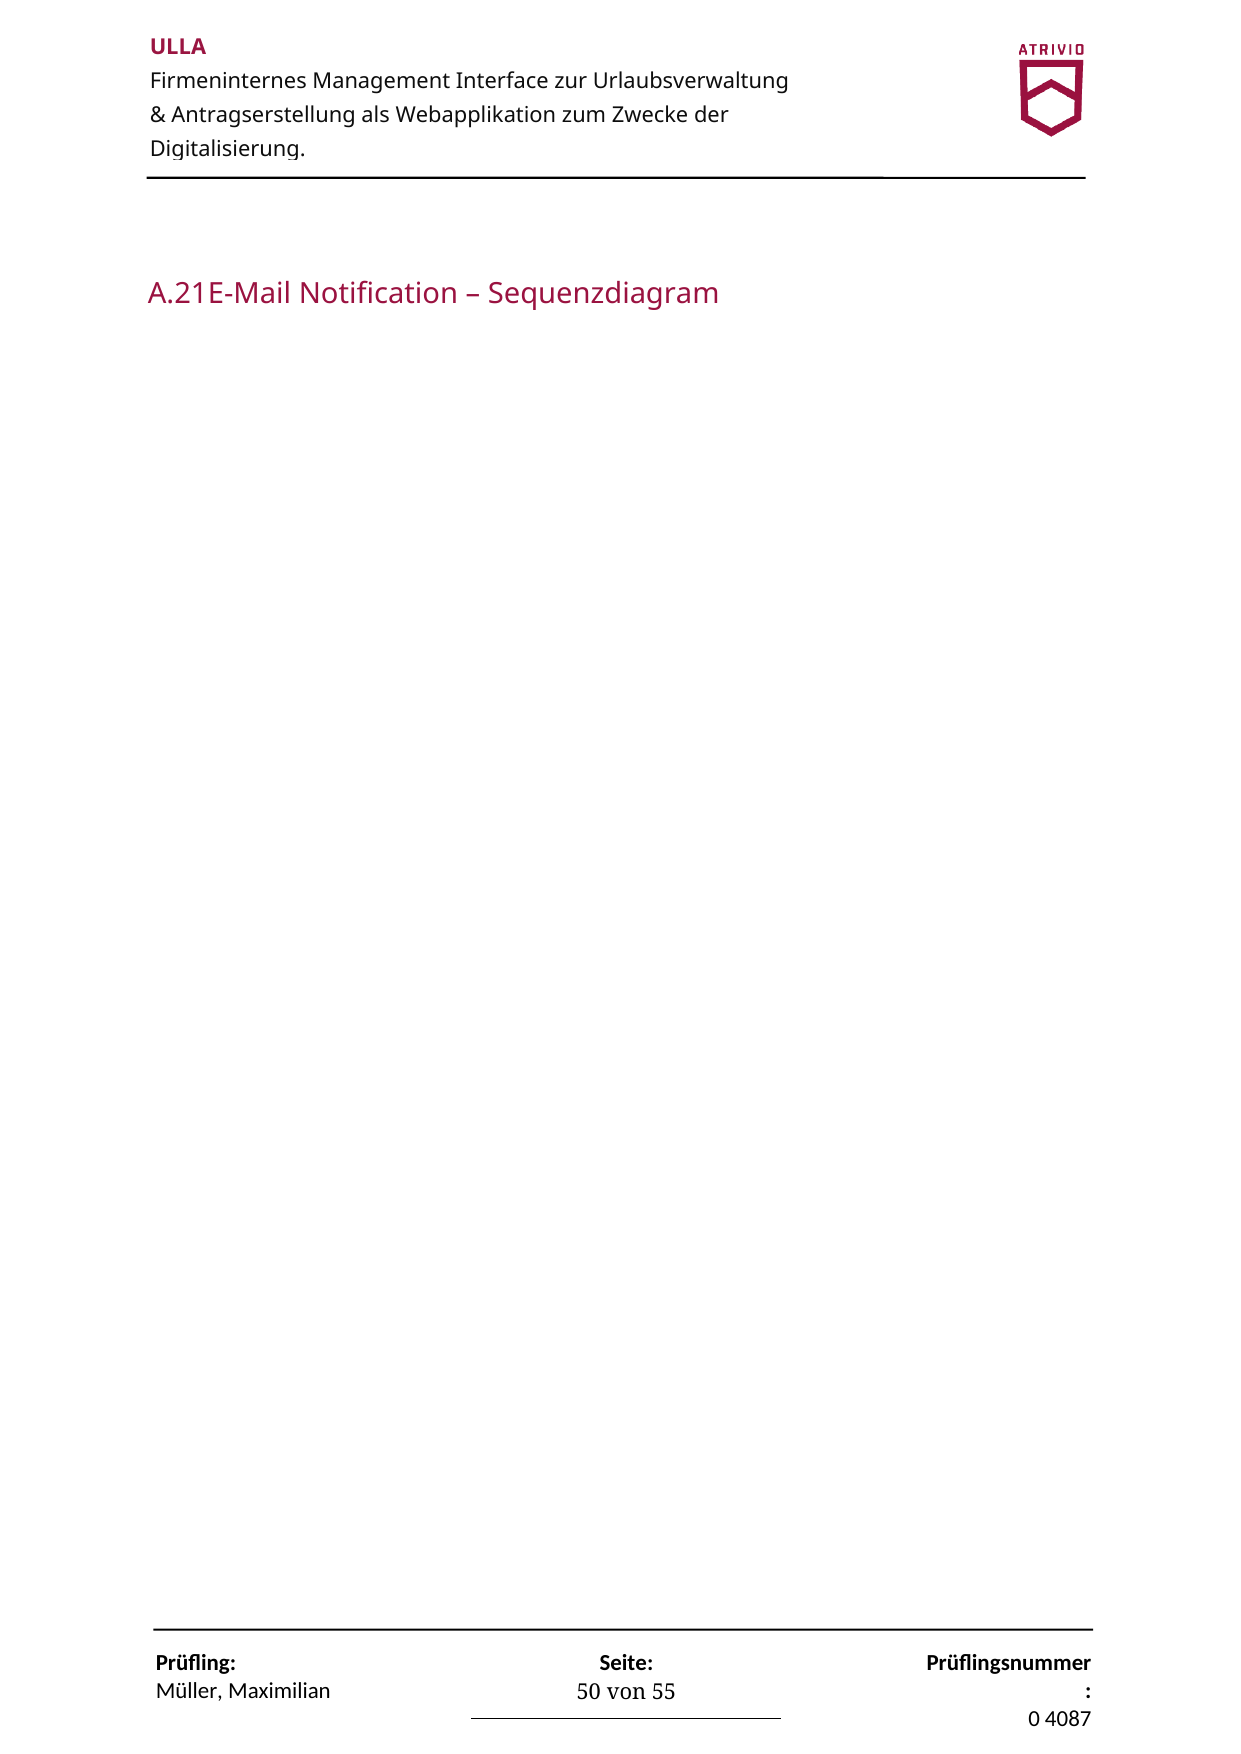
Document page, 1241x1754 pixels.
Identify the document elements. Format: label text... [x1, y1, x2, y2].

picture [1008, 33, 1094, 147]
subtitle A.21 E-Mail Notification – Sequenzdiagram [148, 272, 1093, 312]
